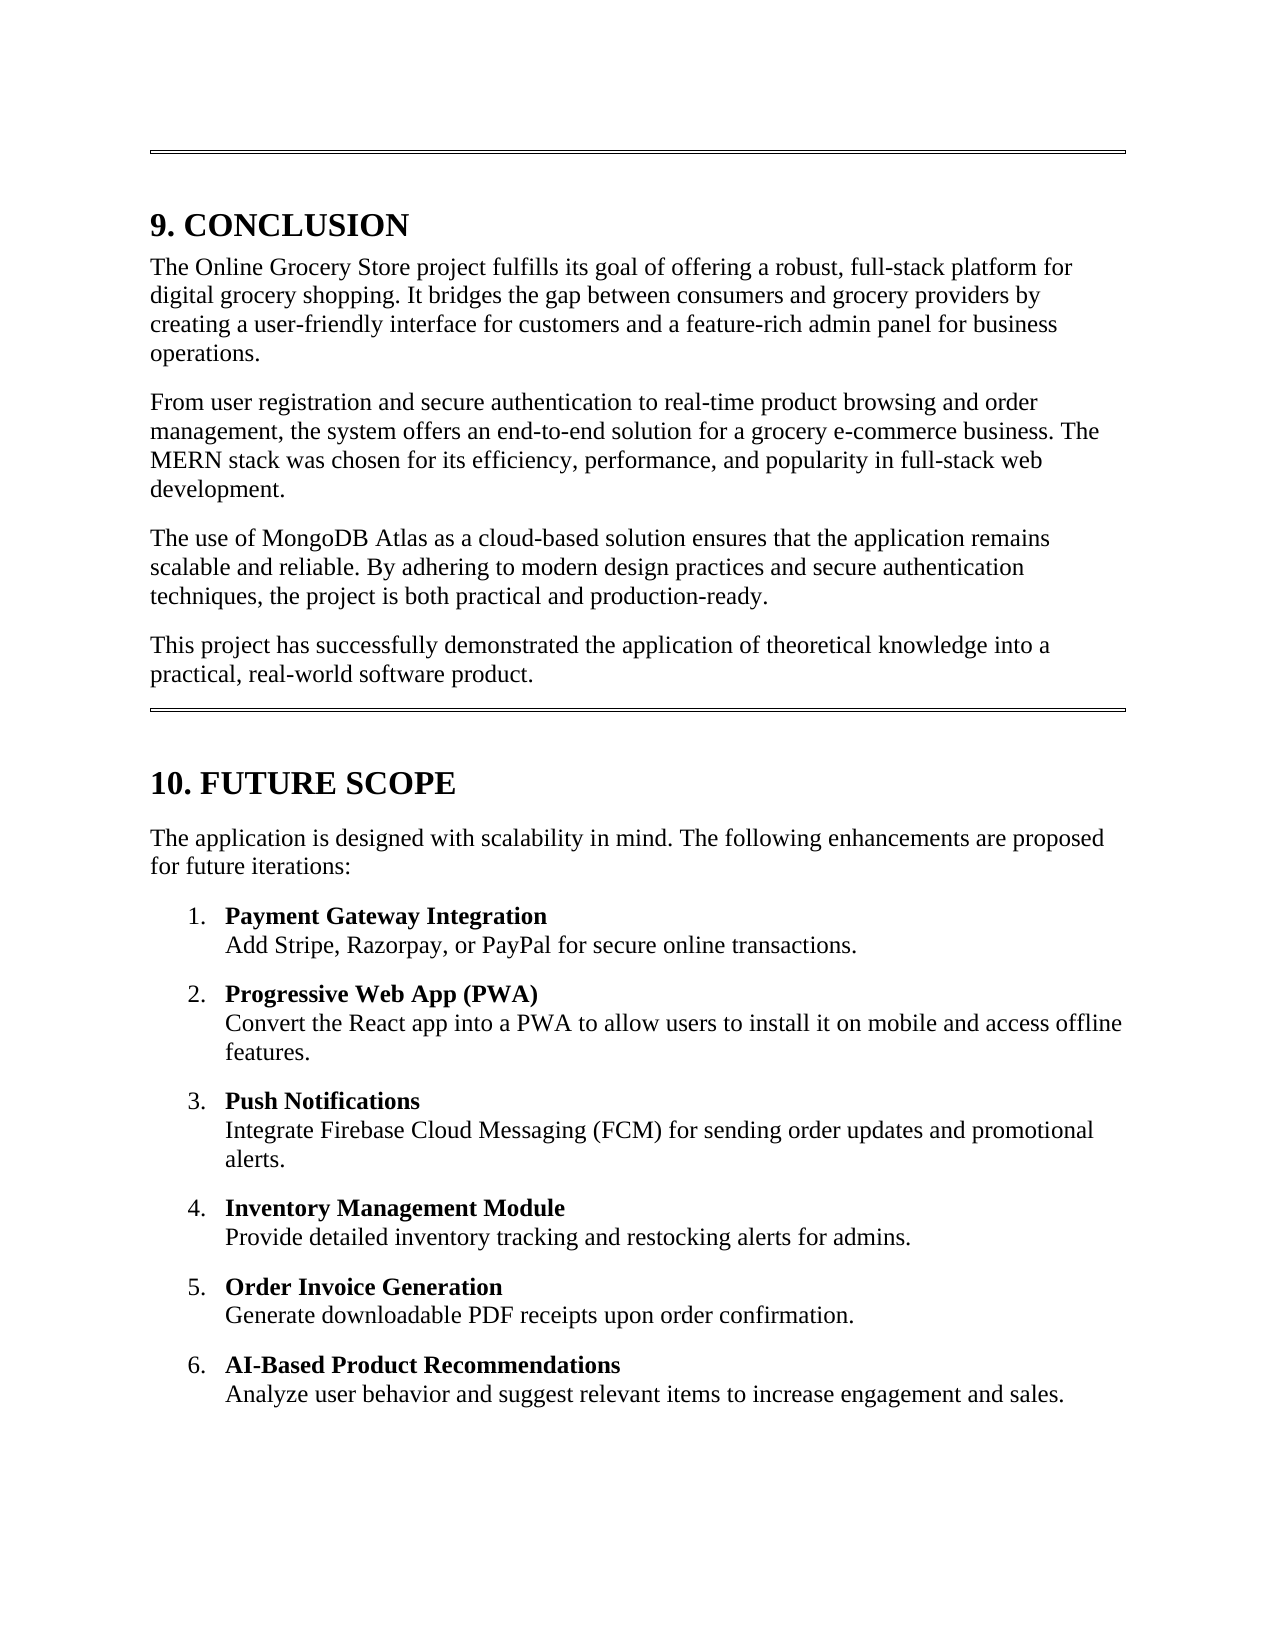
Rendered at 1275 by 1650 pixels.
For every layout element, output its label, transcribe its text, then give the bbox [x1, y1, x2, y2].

list Inventory Management Module Provide detailed inventory tracking and restocking alerts for admins. [187, 1193, 1125, 1251]
text The use of MongoDB Atlas as a cloud-based solution ensures that the application remains scalable and reliable. By adhering to modern design practices and secure authentication techniques, the project is both practical and production-ready. [150, 523, 1125, 609]
list AI-Based Product Recommendations Analyze user behavior and suggest relevant items to increase engagement and sales. [187, 1350, 1125, 1408]
list Progressive Web App (PWA) Convert the React app into a PWA to allow users to install it on mobile and access offline features. [187, 979, 1125, 1066]
subtitle 9. CONCLUSION [150, 205, 1125, 243]
text 10. FUTURE SCOPE [150, 763, 1125, 802]
list Push Notifications Integrate Firebase Cloud Messaging (FCM) for sending order updates and promotional alerts. [187, 1086, 1125, 1173]
text This project has successfully demonstrated the application of theoretical knowledge into a practical, real-world software product. [150, 630, 1125, 688]
list Order Invoice Generation Generate downloadable PDF receipts upon order confirmation. [187, 1272, 1125, 1329]
text The application is designed with scalability in mind. The following enhancements are proposed for future iterations: [150, 823, 1125, 880]
text The Online Grocery Store project fulfills its goal of offering a robust, full-stack platform for digital grocery shopping. It bridges the gap between consumers and grocery providers by creating a user-friendly interface for customers and a feature-rich admin panel for business operations. [150, 252, 1125, 367]
text From user registration and secure authentication to real-time product browsing and order management, the system offers an end-to-end solution for a grocery e-commerce business. The MERN stack was chosen for its efficiency, performance, and popularity in full-stack web development. [150, 387, 1125, 502]
list Payment Gateway Integration Add Stripe, Razorpay, or PayPal for secure online transactions. [187, 901, 1125, 958]
